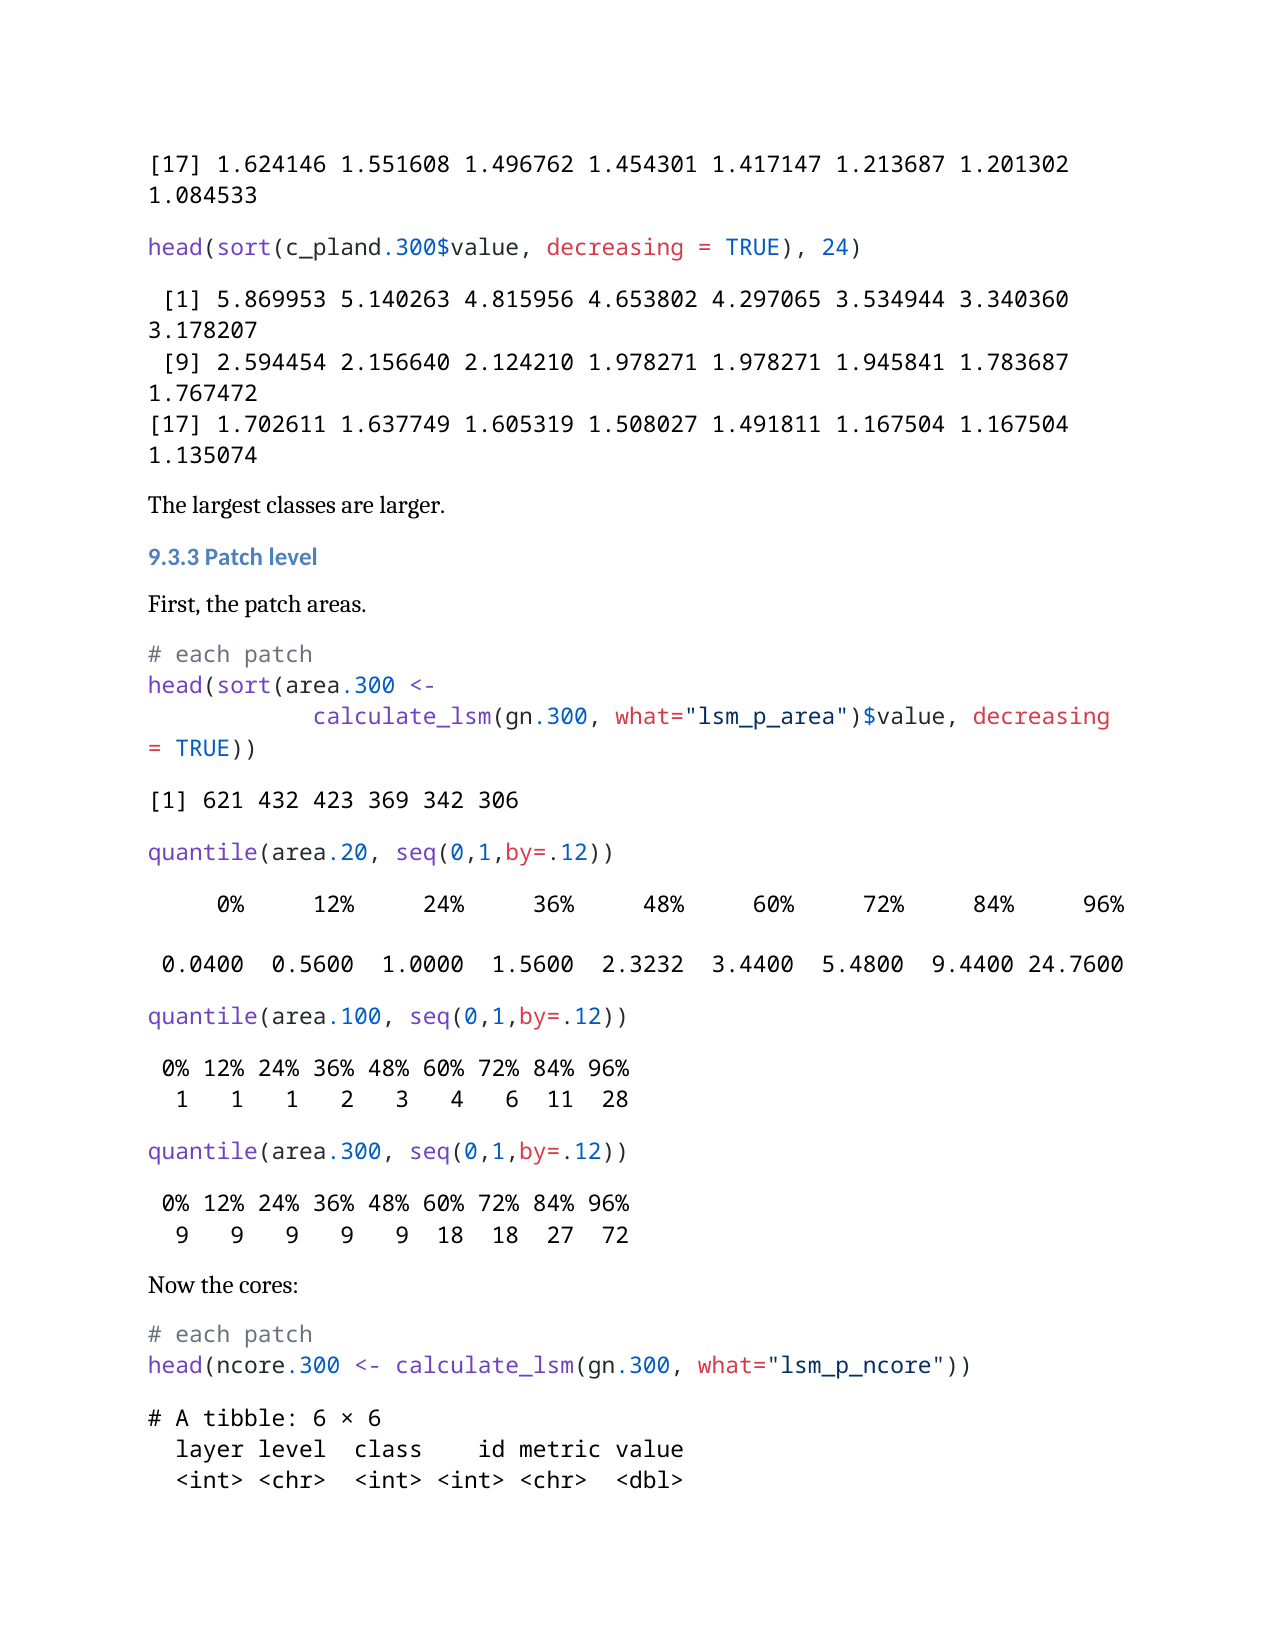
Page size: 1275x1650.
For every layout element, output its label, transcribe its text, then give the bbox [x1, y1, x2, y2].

text # each patch head(ncore.300 <- calculate_lsm(gn.300, what="lsm_p_ncore")) [148, 1318, 1127, 1381]
text 0% 12% 24% 36% 48% 60% 72% 84% 96% 9 9 9 9 9 18 18 27 72 [148, 1187, 1127, 1250]
text First, the patch areas. [148, 590, 1127, 619]
text quantile(area.20, seq(0,1,by=.12)) [148, 836, 1127, 867]
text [148, 148, 1127, 210]
text 0% 12% 24% 36% 48% 60% 72% 84% 96% 1 1 1 2 3 4 6 11 28 [148, 1052, 1127, 1114]
text # each patch head(sort(area.300 <- calculate_lsm(gn.300, what="lsm_p_area")$value, decreasing = TRUE)) [148, 638, 1127, 763]
text [1] 5.869953 5.140263 4.815956 4.653802 4.297065 3.534944 3.340360 3.178207 [9] 2.594454 2.156640 2.124210 1.978271 1.978271 1.945841 1.783687 1.767472 [17] 1.702611 1.637749 1.605319 1.508027 1.491811 1.167504 1.167504 1.135074 [148, 283, 1127, 471]
subtitle 9.3.3 Patch level [148, 541, 1127, 571]
text 0% 12% 24% 36% 48% 60% 72% 84% 96% 0.0400 0.5600 1.0000 1.5600 2.3232 3.4400 5.4800 9.4400 24.7600 [148, 888, 1127, 979]
text head(sort(c_pland.300$value, decreasing = TRUE), 24) [148, 231, 1127, 262]
text Now the cores: [148, 1271, 1127, 1299]
text [1] 621 432 423 369 342 306 [148, 783, 1127, 815]
text quantile(area.300, seq(0,1,by=.12)) [148, 1135, 1127, 1166]
text The largest classes are larger. [148, 491, 1127, 520]
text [148, 1401, 1127, 1495]
text quantile(area.100, seq(0,1,by=.12)) [148, 1000, 1127, 1031]
